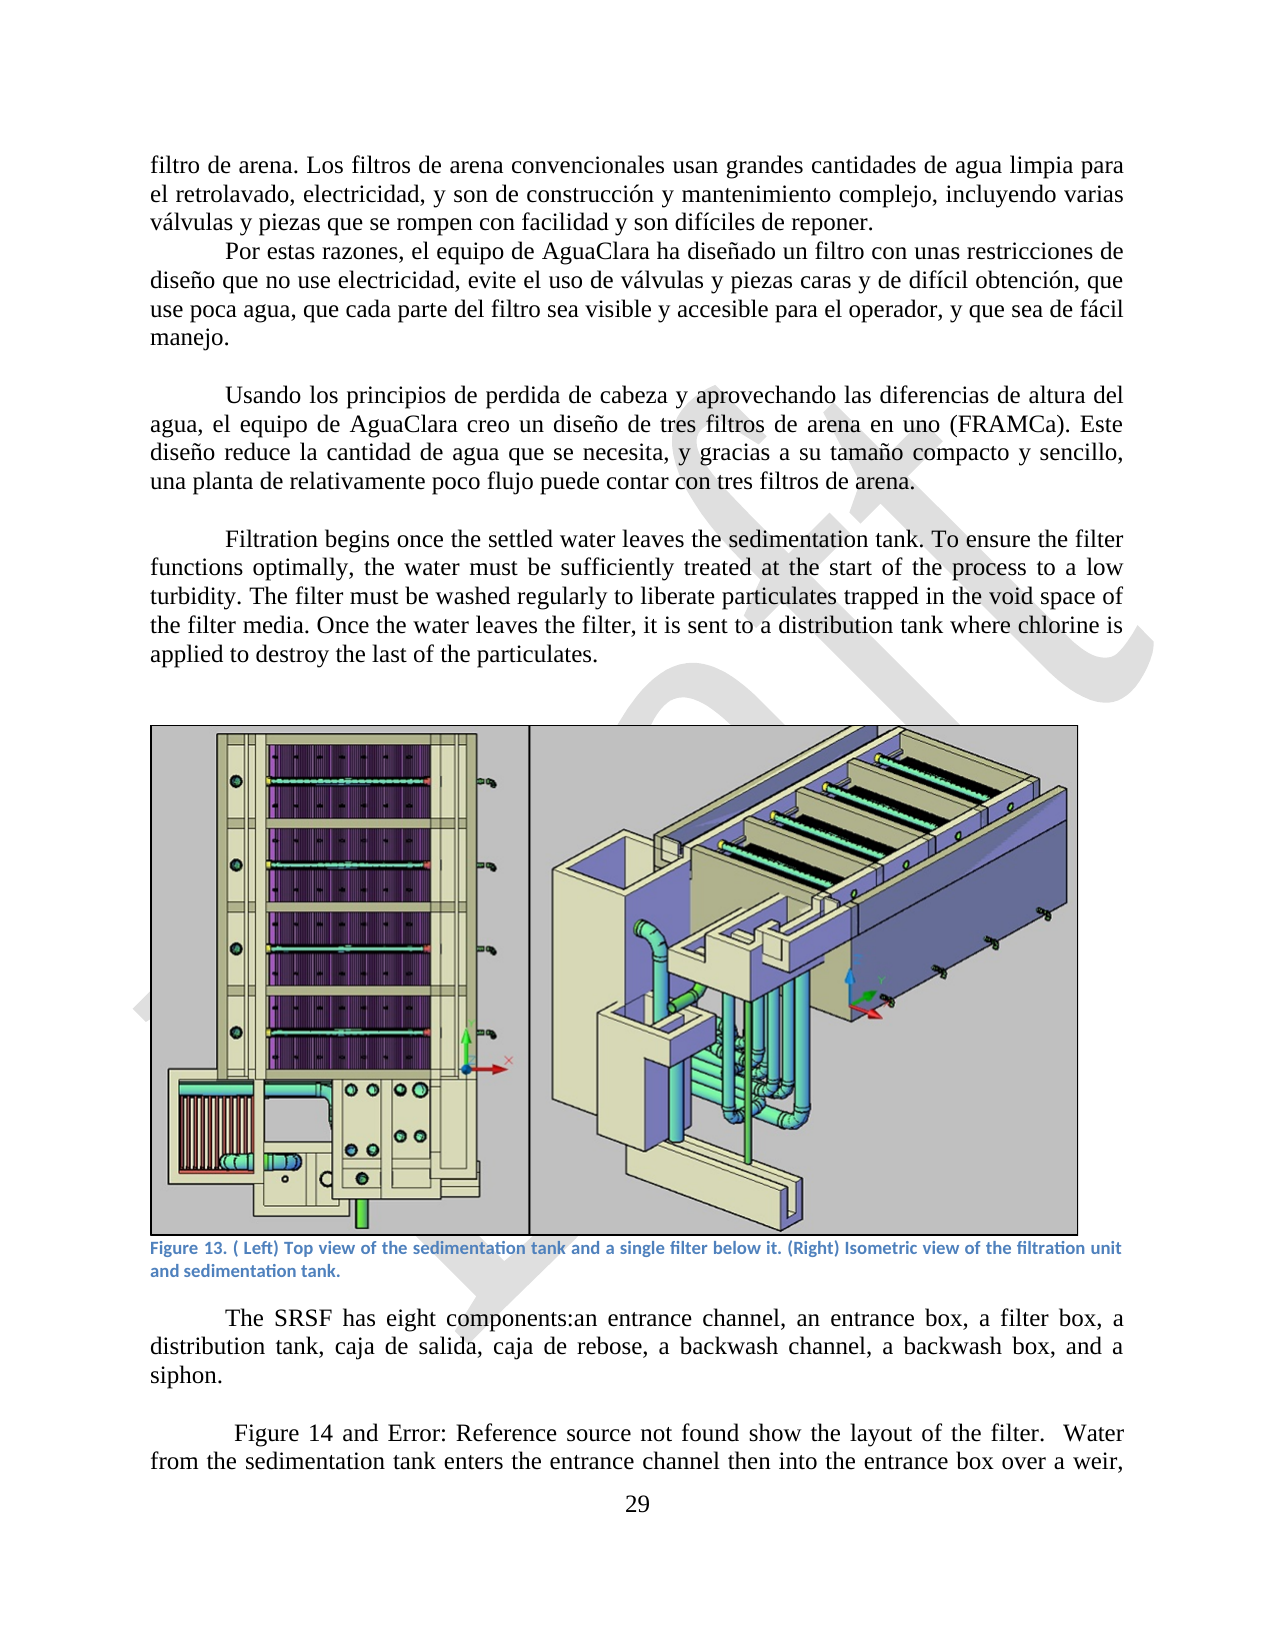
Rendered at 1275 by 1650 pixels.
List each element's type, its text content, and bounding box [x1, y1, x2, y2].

picture [150, 725, 1079, 1236]
text Figure 13. ( Left) Top view of the sedimentation tank and a single filter below it. (Right) Isometric view of the filtration unit and sedimentation tank. [150, 1236, 1125, 1282]
text Por estas razones, el equipo de AguaClara ha diseñado un filtro con unas restricciones de diseño que no use electricidad, evite el uso de válvulas y piezas caras y de difícil obtención, que use poca agua, que cada parte del filtro sea visible y accesible para el operador, y que sea de fácil manejo. [150, 236, 1125, 351]
text Filtration begins once the settled water leaves the sedimentation tank. To ensure the filter functions optimally, the water must be sufficiently treated at the start of the process to a low turbidity. The filter must be washed regularly to liberate particulates trapped in the void space of the filter media. Once the water leaves the filter, it is sent to a distribution tank where chlorine is applied to destroy the last of the particulates. [150, 524, 1125, 667]
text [150, 150, 1125, 236]
list The SRSF has eight components:an entrance channel, an entrance box, a filter box, a distribution tank, caja de salida, caja de rebose, a backwash channel, a backwash box, and a siphon. [150, 1303, 1125, 1389]
text Usando los principios de perdida de cabeza y aprovechando las diferencias de altura del agua, el equipo de AguaClara creo un diseño de tres filtros de arena en uno (FRAMCa). Este diseño reduce la cantidad de agua que se necesita, y gracias a su tamaño compacto y sencillo, una planta de relativamente poco flujo puede contar con tres filtros de arena. [150, 380, 1125, 495]
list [150, 1418, 1125, 1475]
